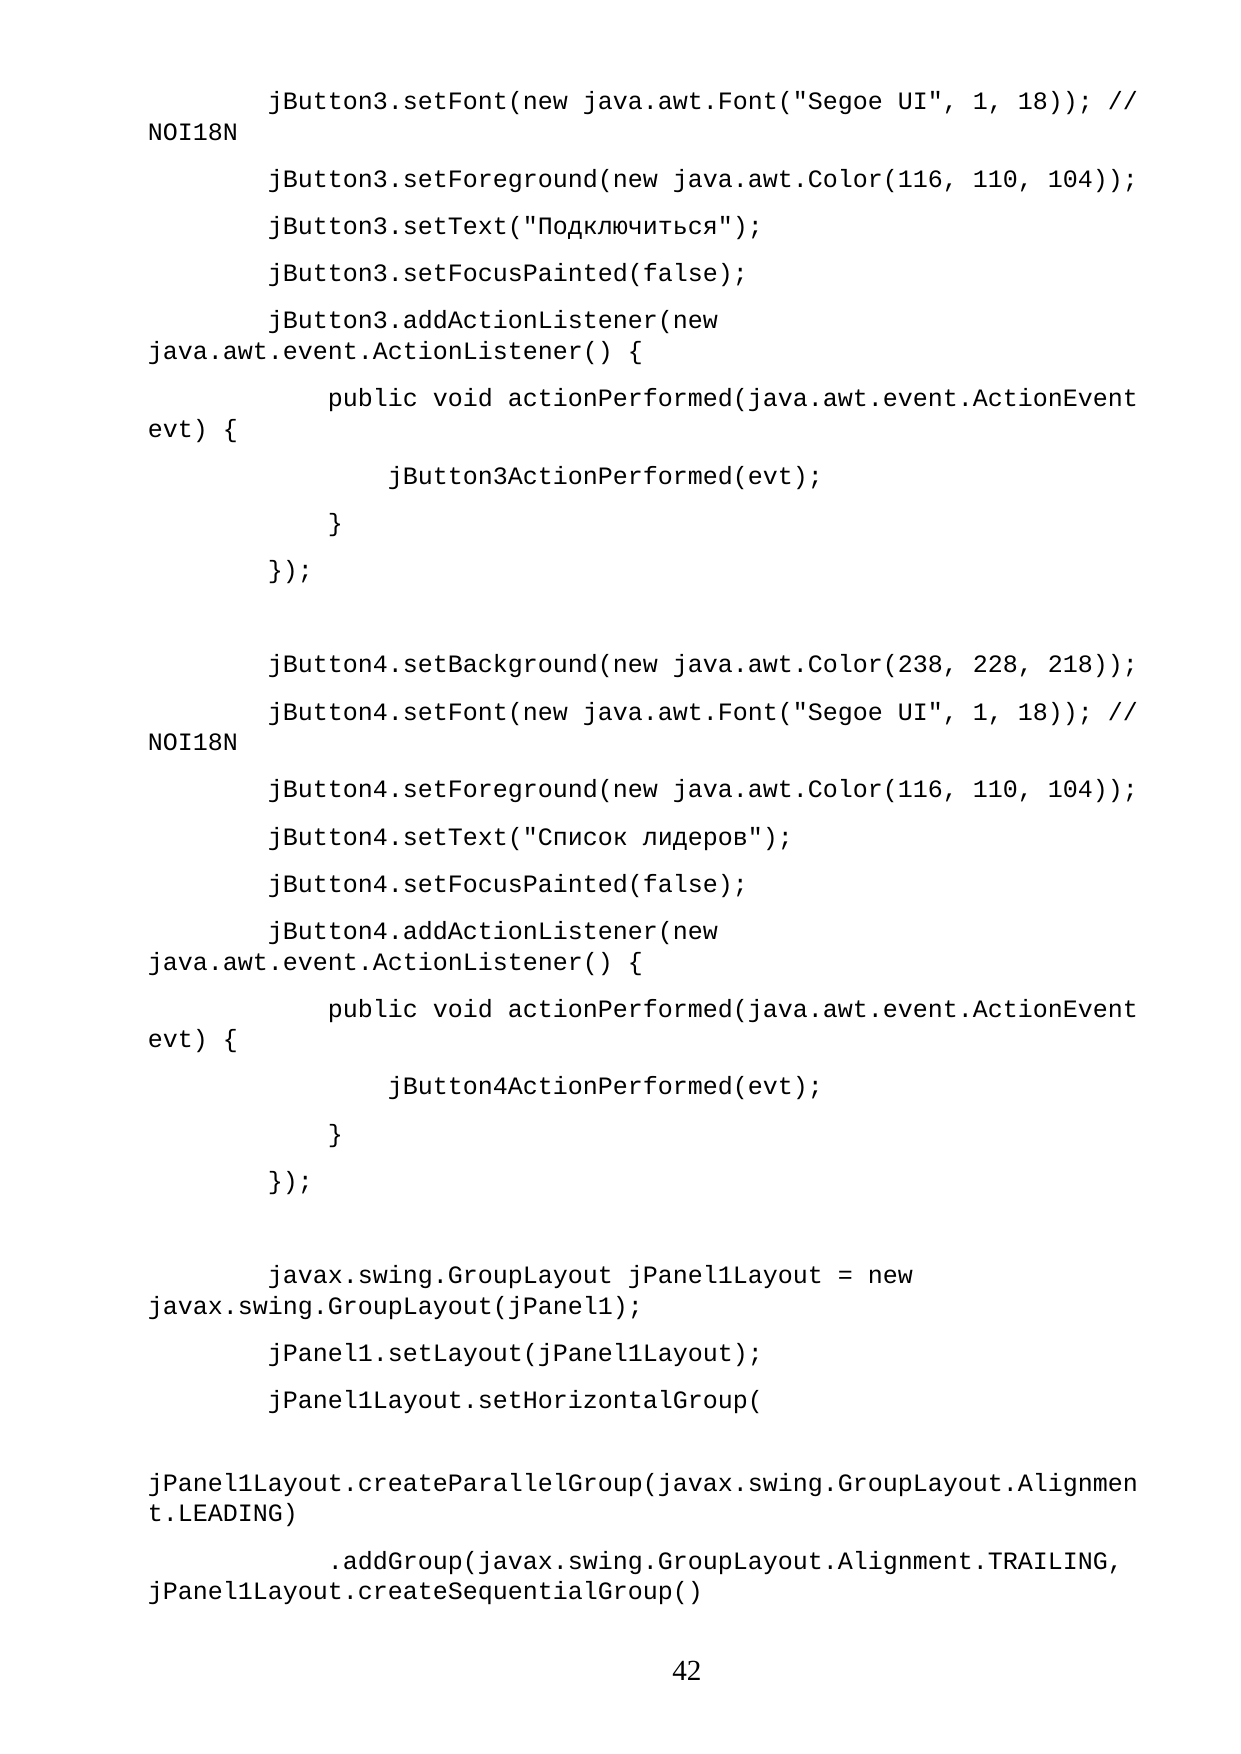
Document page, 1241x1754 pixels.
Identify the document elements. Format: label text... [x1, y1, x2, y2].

text jButton4ActionPerformed(evt); [148, 1074, 1152, 1102]
text jButton3.setFont(new java.awt.Font("Segoe UI", 1, 18)); // NOI18N [148, 89, 1152, 147]
text jButton3.setText("Подключиться"); [148, 213, 1152, 242]
text jButton4.setFont(new java.awt.Font("Segoe UI", 1, 18)); // NOI18N [148, 699, 1152, 758]
text jButton4.setText("Список лидеров"); [148, 824, 1152, 852]
text public void actionPerformed(java.awt.event.ActionEvent evt) { [148, 386, 1152, 444]
text jButton4.setForeground(new java.awt.Color(116, 110, 104)); [148, 777, 1152, 805]
text }); [148, 558, 1152, 586]
text } [148, 1121, 1152, 1149]
text }); [148, 1168, 1152, 1197]
text jButton4.setBackground(new java.awt.Color(238, 228, 218)); [148, 652, 1152, 680]
text jButton3.setForeground(new java.awt.Color(116, 110, 104)); [148, 166, 1152, 195]
text .addGroup(javax.swing.GroupLayout.Alignment.TRAILING, jPanel1Layout.createSequentialGroup() [148, 1548, 1152, 1607]
text jButton3ActionPerformed(evt); [148, 463, 1152, 492]
text javax.swing.GroupLayout jPanel1Layout = new javax.swing.GroupLayout(jPanel1); [148, 1263, 1152, 1322]
text jButton4.setFocusPainted(false); [148, 871, 1152, 900]
text jPanel1Layout.setHorizontalGroup( [148, 1388, 1152, 1416]
text jButton3.addActionListener(new java.awt.event.ActionListener() { [148, 308, 1152, 367]
text } [148, 511, 1152, 539]
text jButton4.addActionListener(new java.awt.event.ActionListener() { [148, 918, 1152, 977]
text jButton3.setFocusPainted(false); [148, 261, 1152, 289]
text jPanel1.setLayout(jPanel1Layout); [148, 1340, 1152, 1369]
text public void actionPerformed(java.awt.event.ActionEvent evt) { [148, 996, 1152, 1055]
text jPanel1Layout.createParallelGroup(javax.swing.GroupLayout.Alignment.LEADING) [148, 1435, 1152, 1529]
